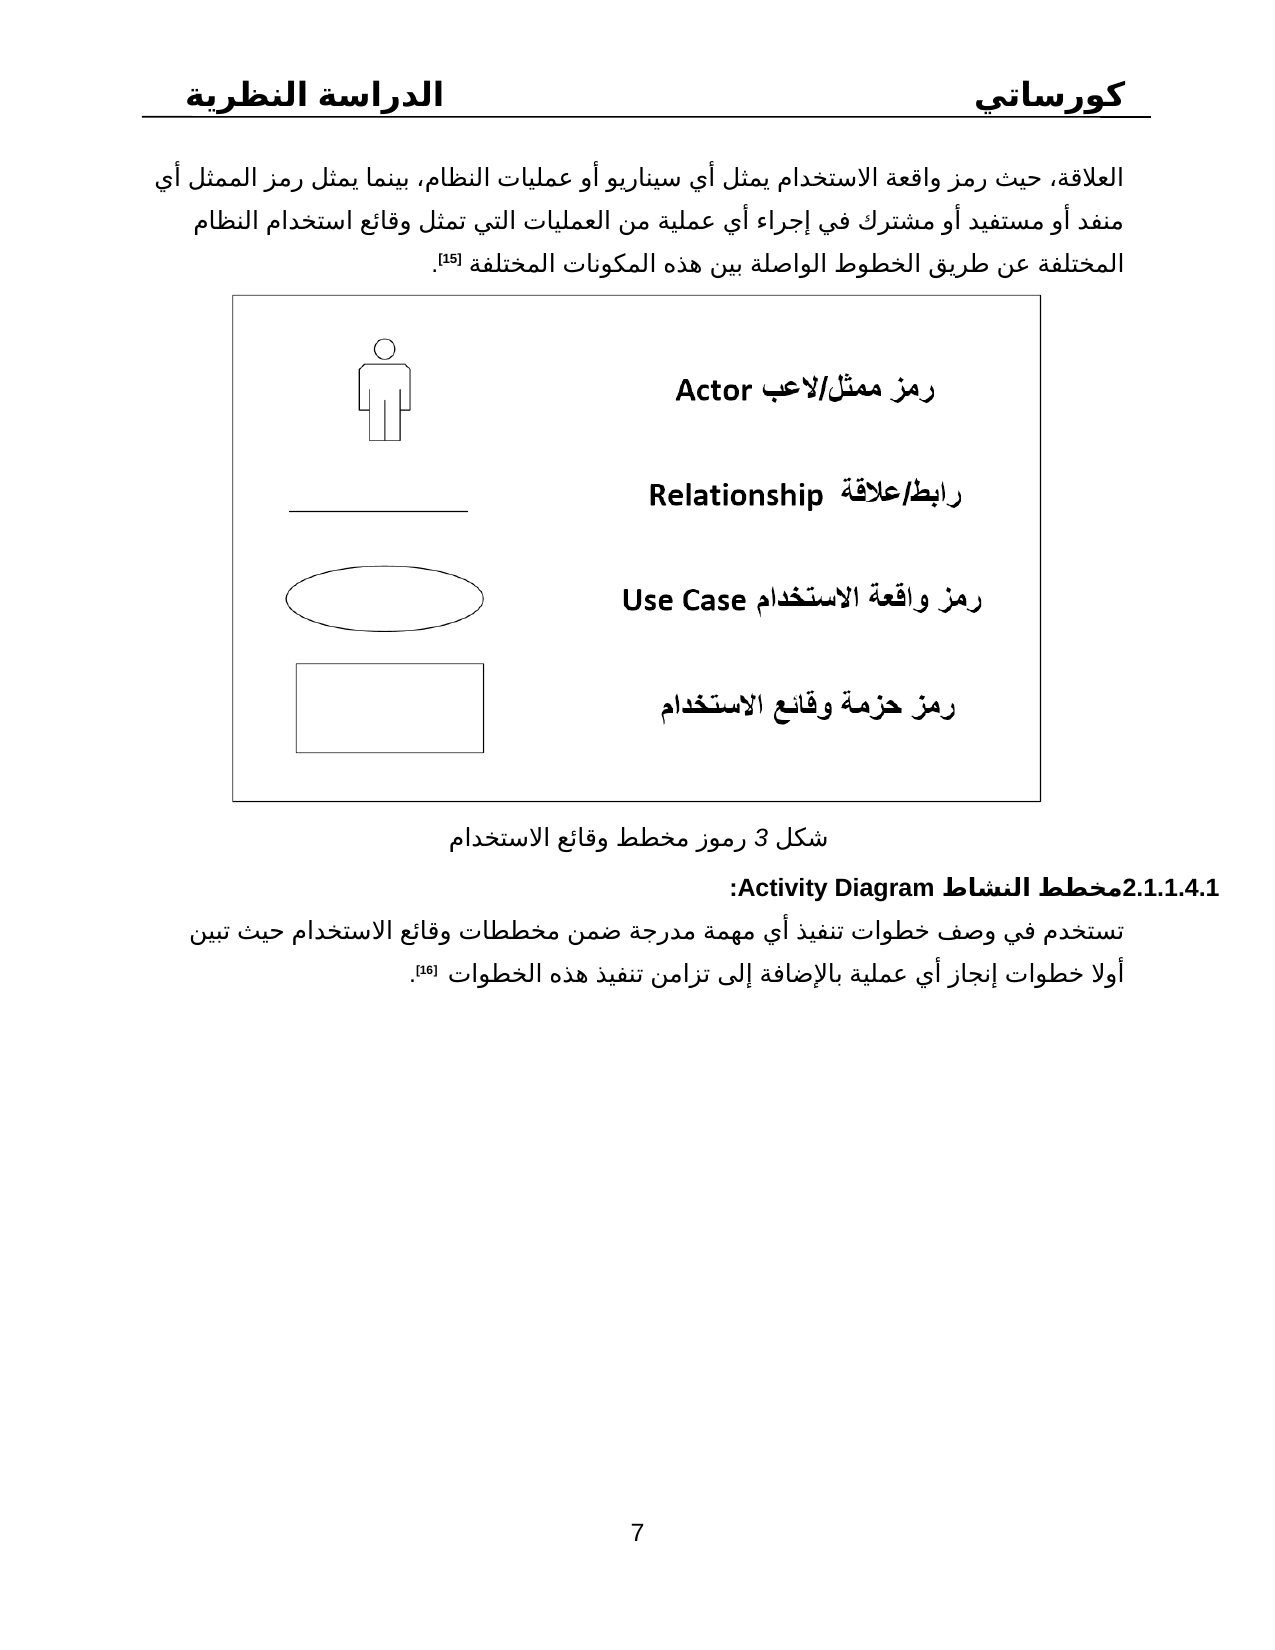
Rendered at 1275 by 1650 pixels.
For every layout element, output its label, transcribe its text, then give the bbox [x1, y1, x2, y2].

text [150, 162, 1125, 277]
subtitle مخطط النشاط Activity Diagram: [150, 873, 1122, 902]
text تستخدم في وصف خطوات تنفيذ أي مهمة مدرجة ضمن مخططات وقائع الاستخدام حيث تبين أولا خطوات إنجاز أي عملية بالإضافة إلى تزامن تنفيذ هذه الخطوات [16]. [150, 916, 1125, 988]
picture [228, 291, 1047, 809]
text شكل 3 رموز مخطط وقائع الاستخدام [150, 823, 1125, 852]
